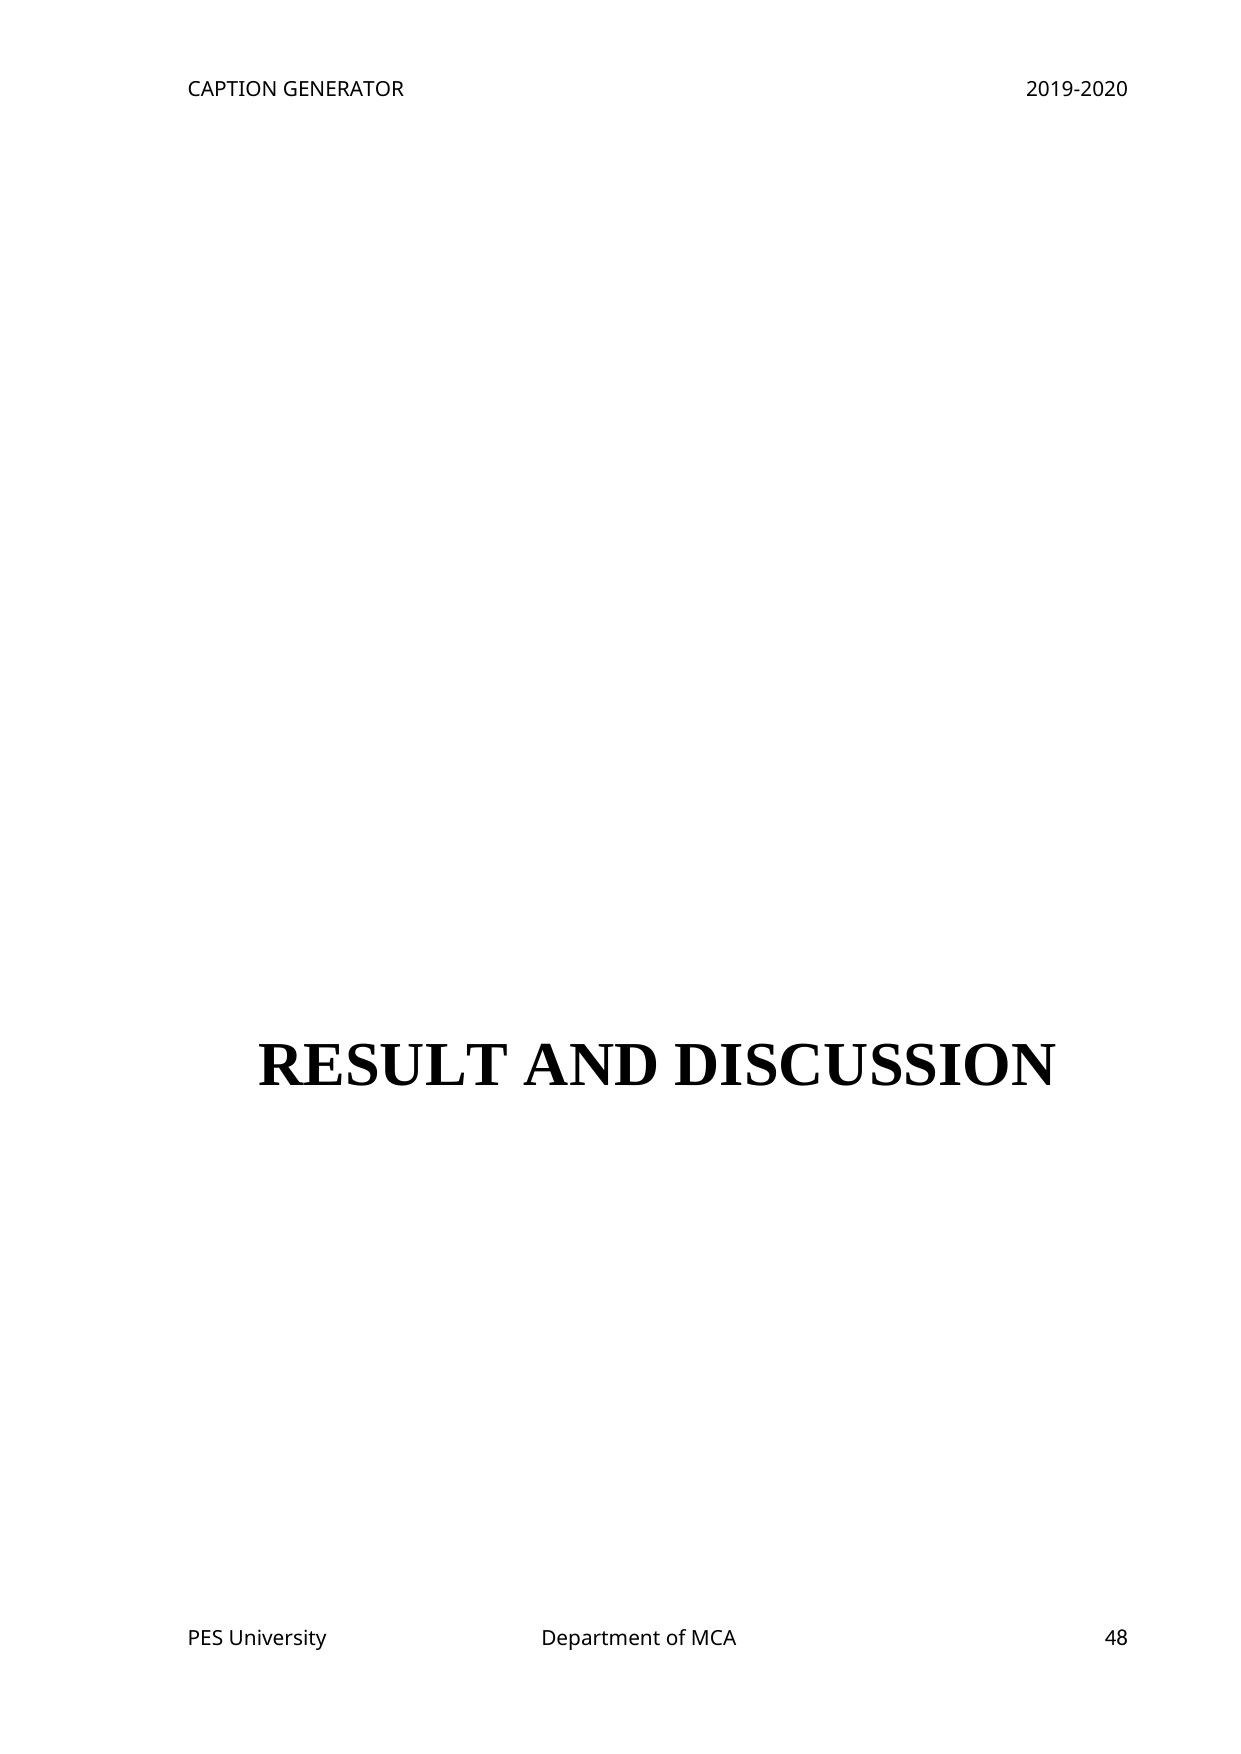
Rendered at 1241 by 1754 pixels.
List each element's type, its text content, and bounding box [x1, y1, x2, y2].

text RESULT AND DISCUSSION [187, 1027, 1128, 1099]
